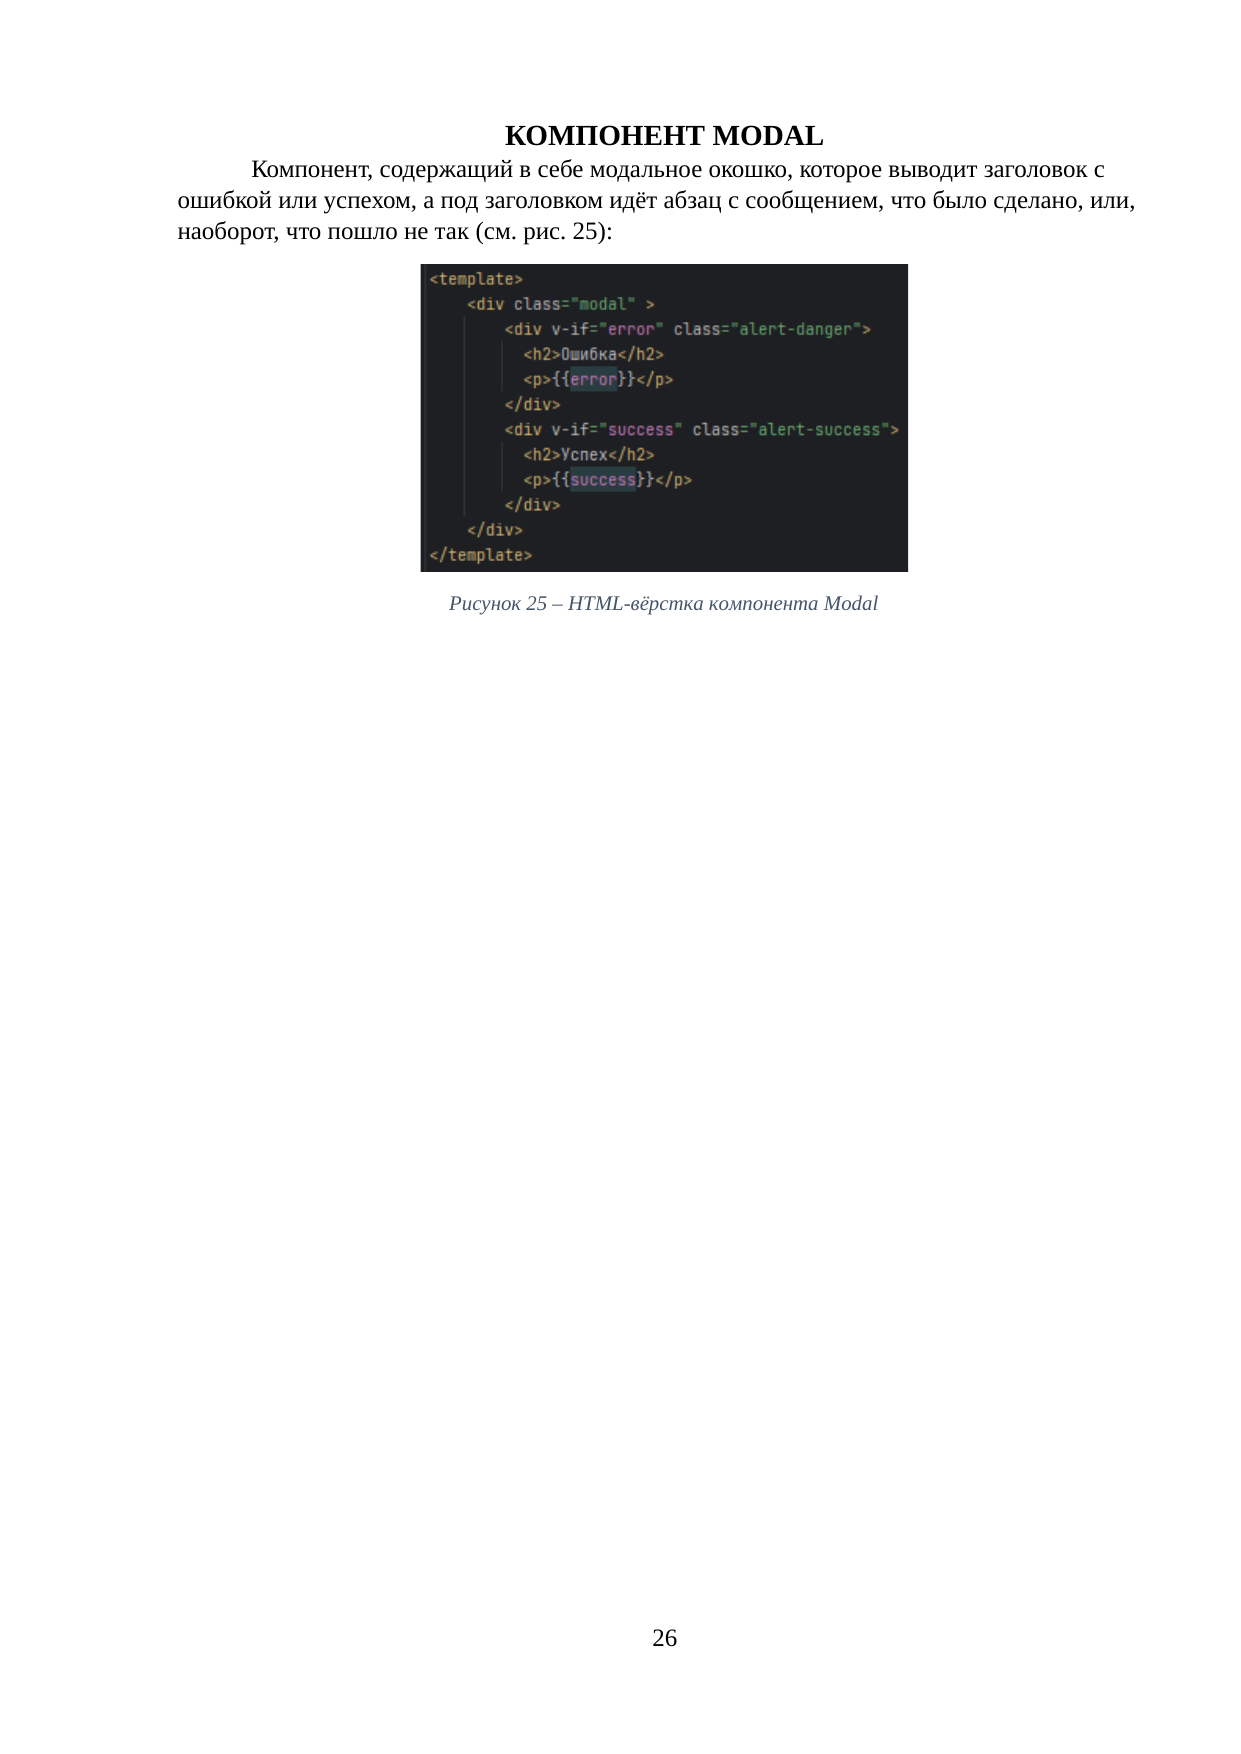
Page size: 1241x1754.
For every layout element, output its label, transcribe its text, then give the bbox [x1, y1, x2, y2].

picture [420, 264, 909, 572]
text Рисунок 25 – HTML-вёрстка компонента Modal [177, 591, 1152, 615]
text Компонент, содержащий в себе модальное окошко, которое выводит заголовок с ошибкой или успехом, а под заголовком идёт абзац с сообщением, что было сделано, или, наоборот, что пошло не так (см. рис. 25): [177, 154, 1152, 245]
subtitle Компонент Modal [177, 118, 1152, 152]
